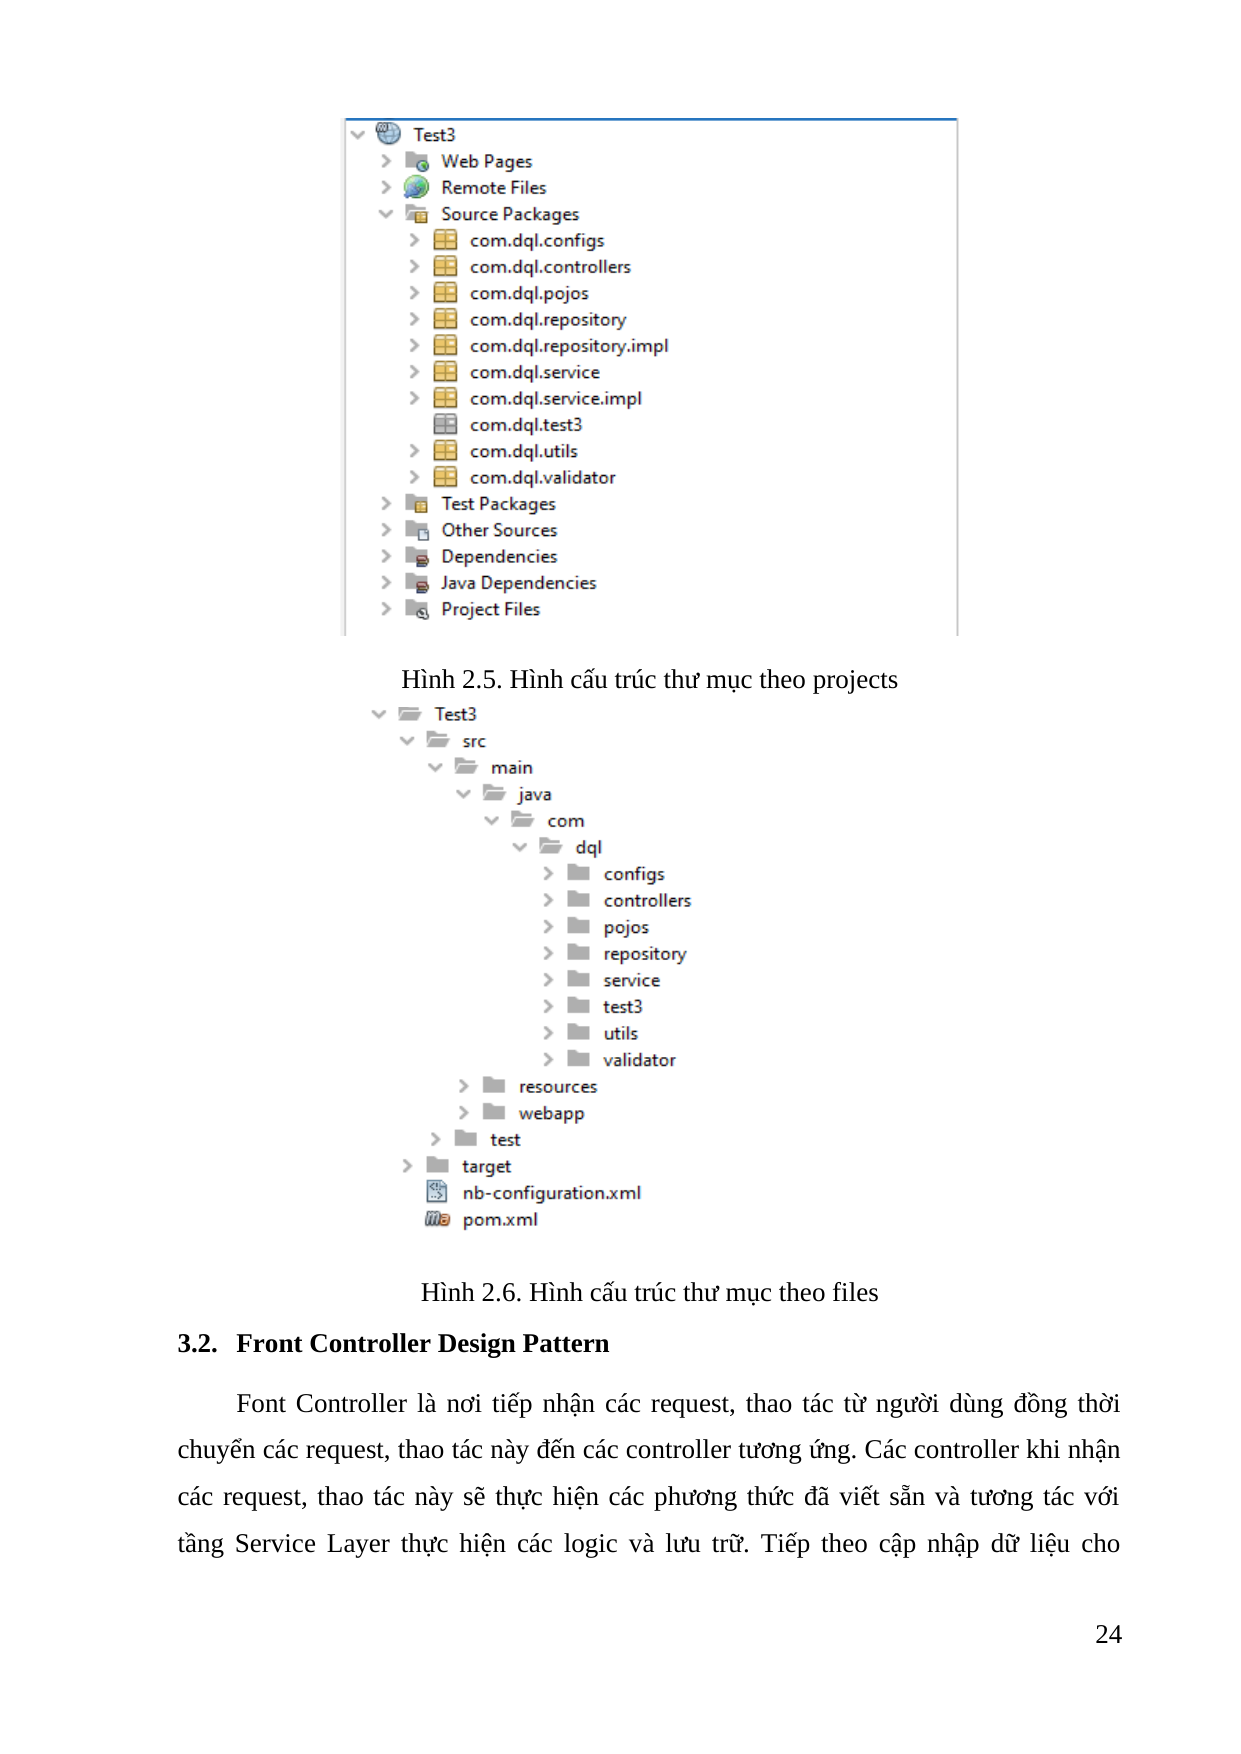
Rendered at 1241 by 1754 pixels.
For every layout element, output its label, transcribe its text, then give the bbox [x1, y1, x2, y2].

text Hình 2.6. Hình cấu trúc thư mục theo files [177, 1276, 1122, 1307]
picture [369, 707, 930, 1248]
picture [340, 118, 959, 636]
subtitle Front Controller Design Pattern [177, 1328, 1122, 1359]
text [177, 1387, 1122, 1558]
text Hình 2.5. Hình cấu trúc thư mục theo projects [177, 663, 1122, 694]
